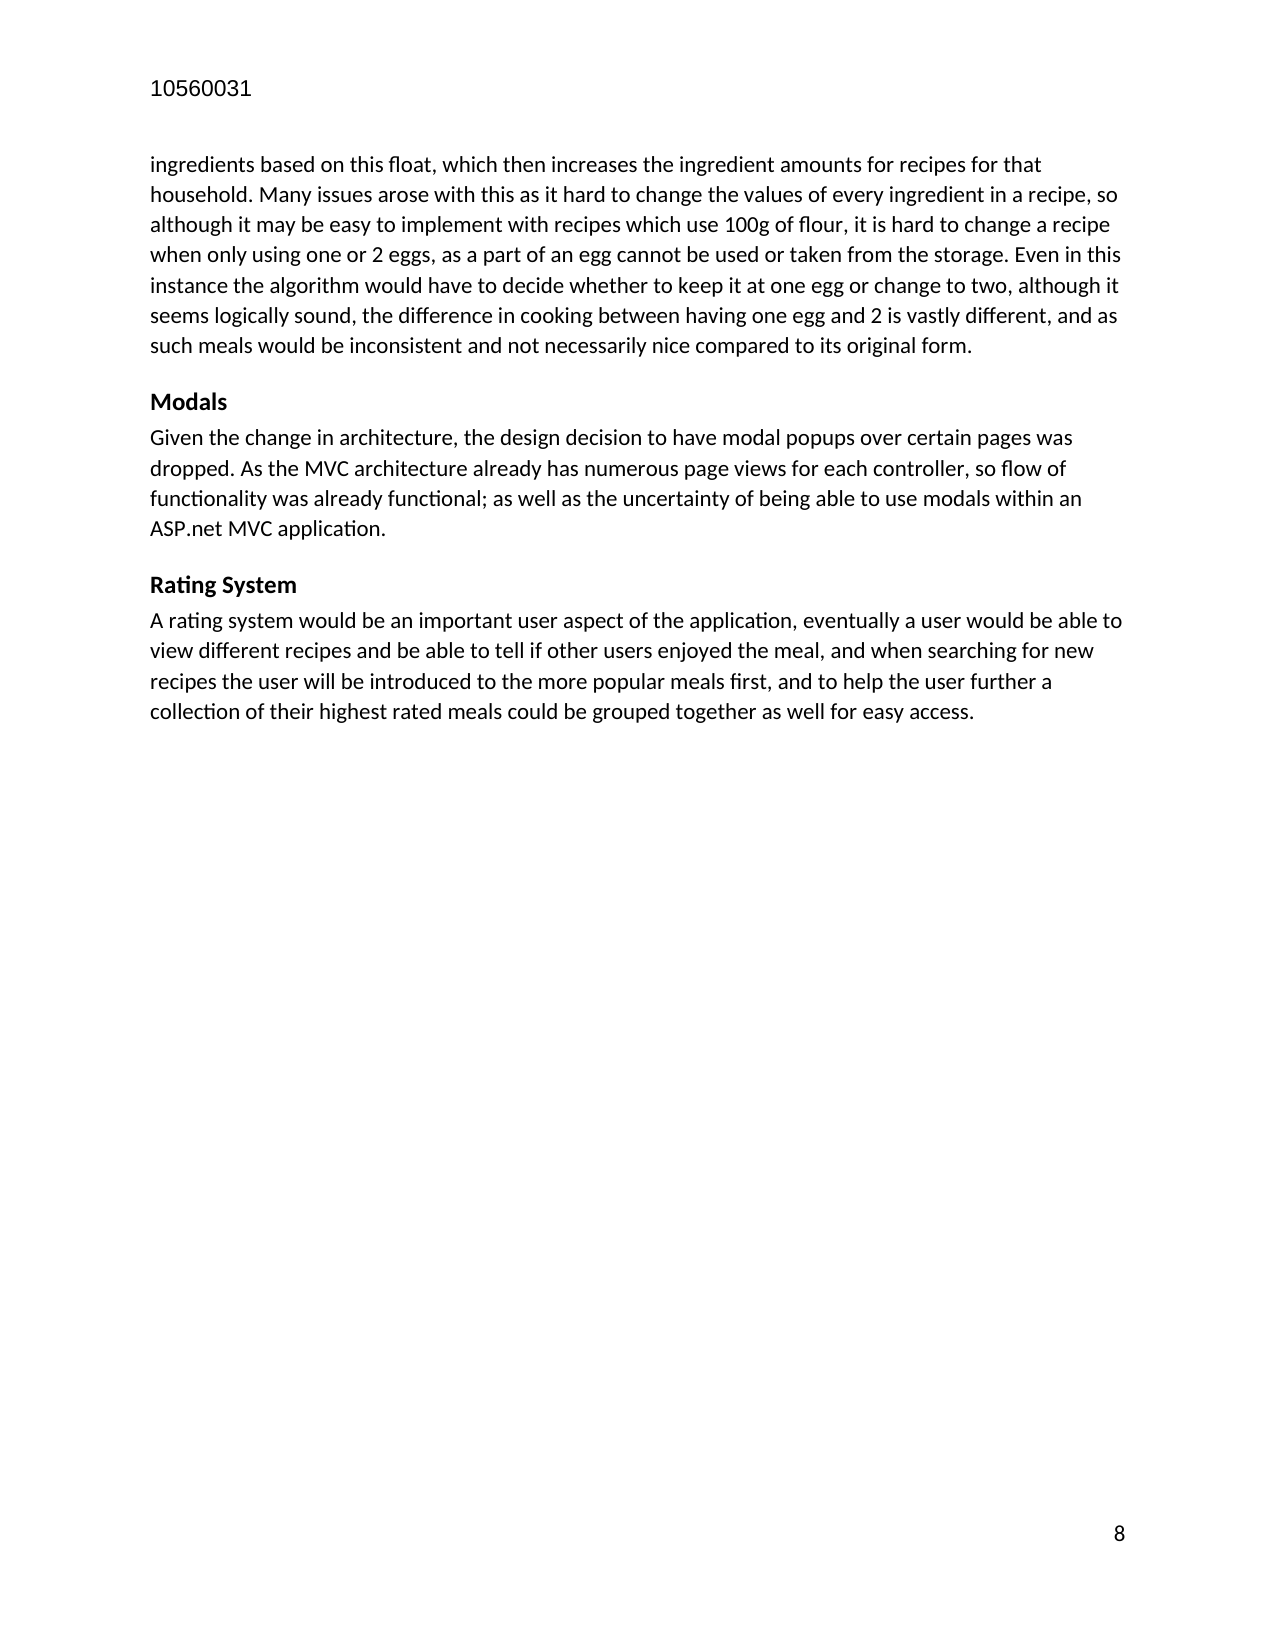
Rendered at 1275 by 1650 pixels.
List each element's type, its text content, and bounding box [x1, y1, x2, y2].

subtitle Modals [150, 386, 1125, 417]
text A rating system would be an important user aspect of the application, eventually a user would be able to view different recipes and be able to tell if other users enjoyed the meal, and when searching for new recipes the user will be introduced to the more popular meals first, and to help the user further a collection of their highest rated meals could be grouped together as well for easy access. [150, 606, 1125, 725]
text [150, 150, 1125, 359]
text Given the change in architecture, the design decision to have modal popups over certain pages was dropped. As the MVC architecture already has numerous page views for each controller, so flow of functionality was already functional; as well as the uncertainty of being able to use modals within an ASP.net MVC application. [150, 423, 1125, 542]
subtitle Rating System [150, 569, 1125, 600]
